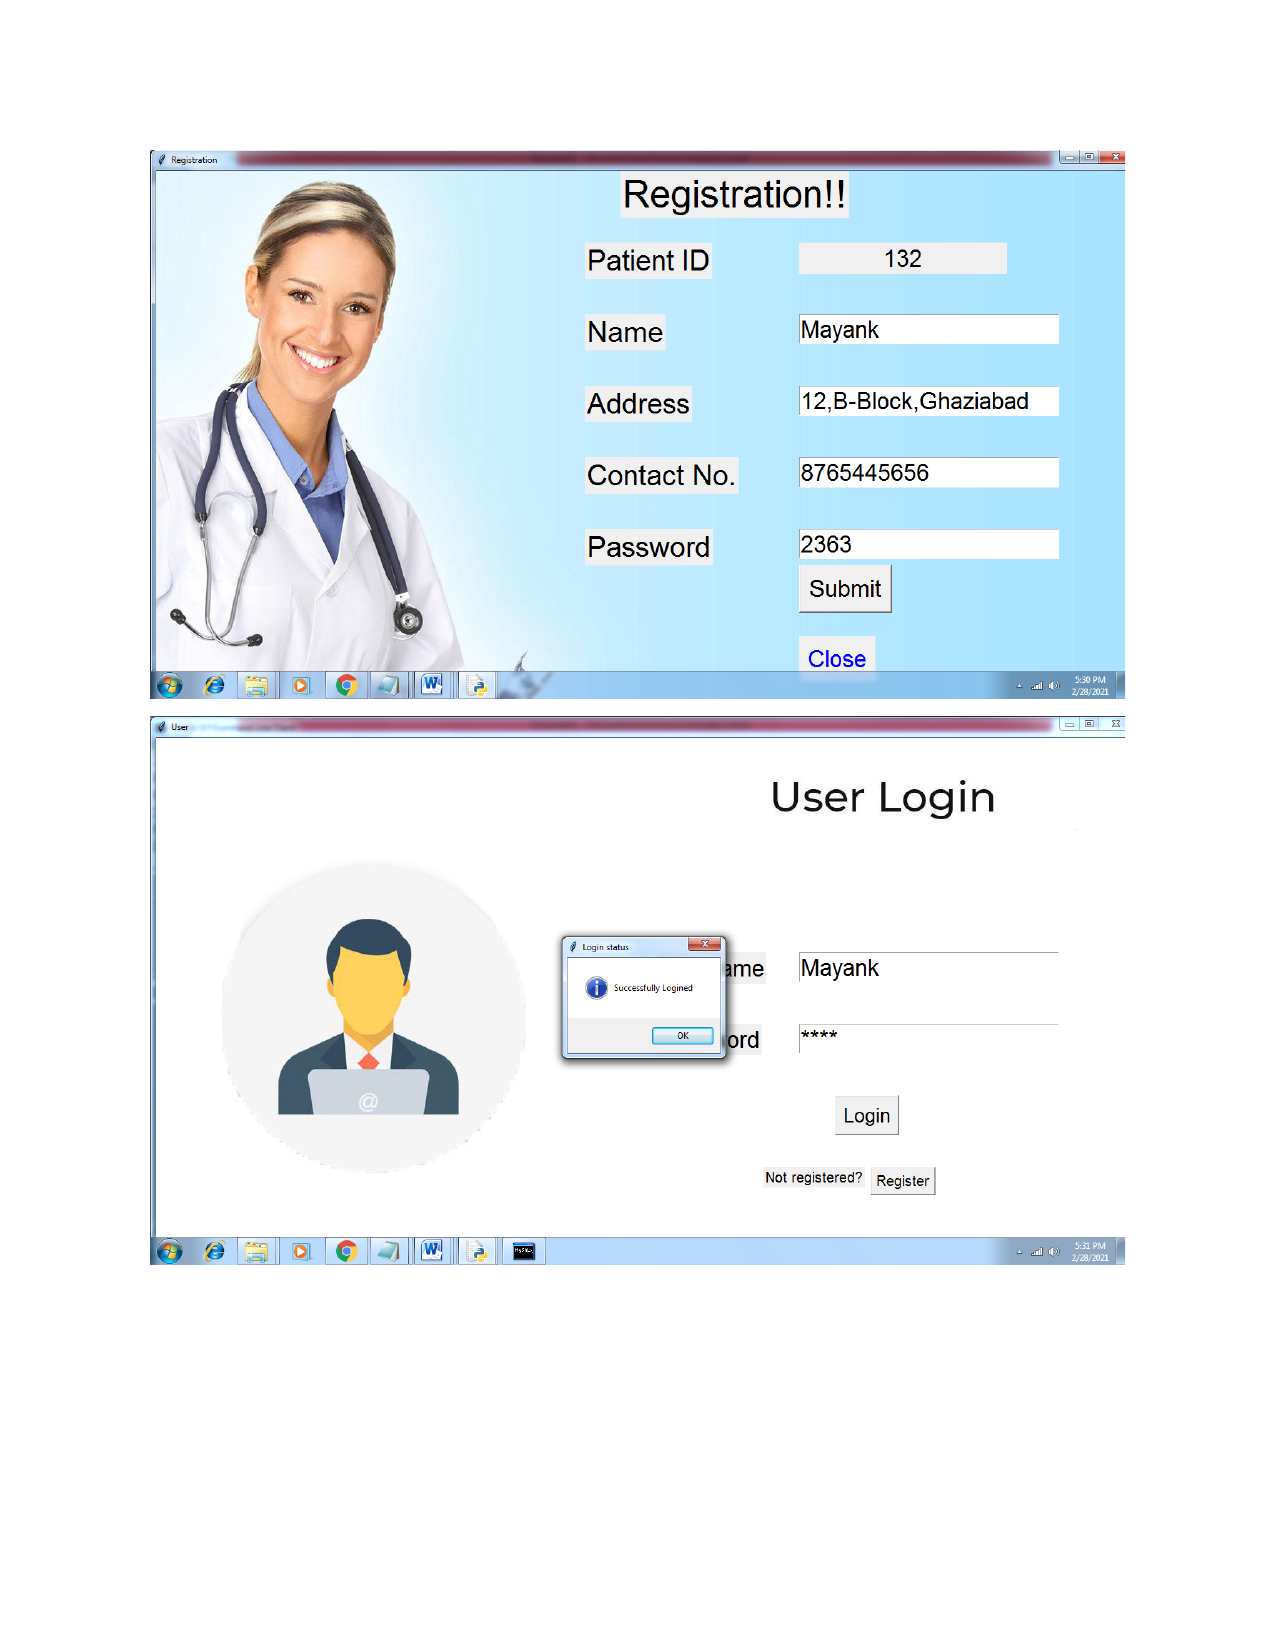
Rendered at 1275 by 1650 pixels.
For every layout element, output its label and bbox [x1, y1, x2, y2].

picture [150, 716, 1125, 1265]
picture [150, 150, 1125, 699]
